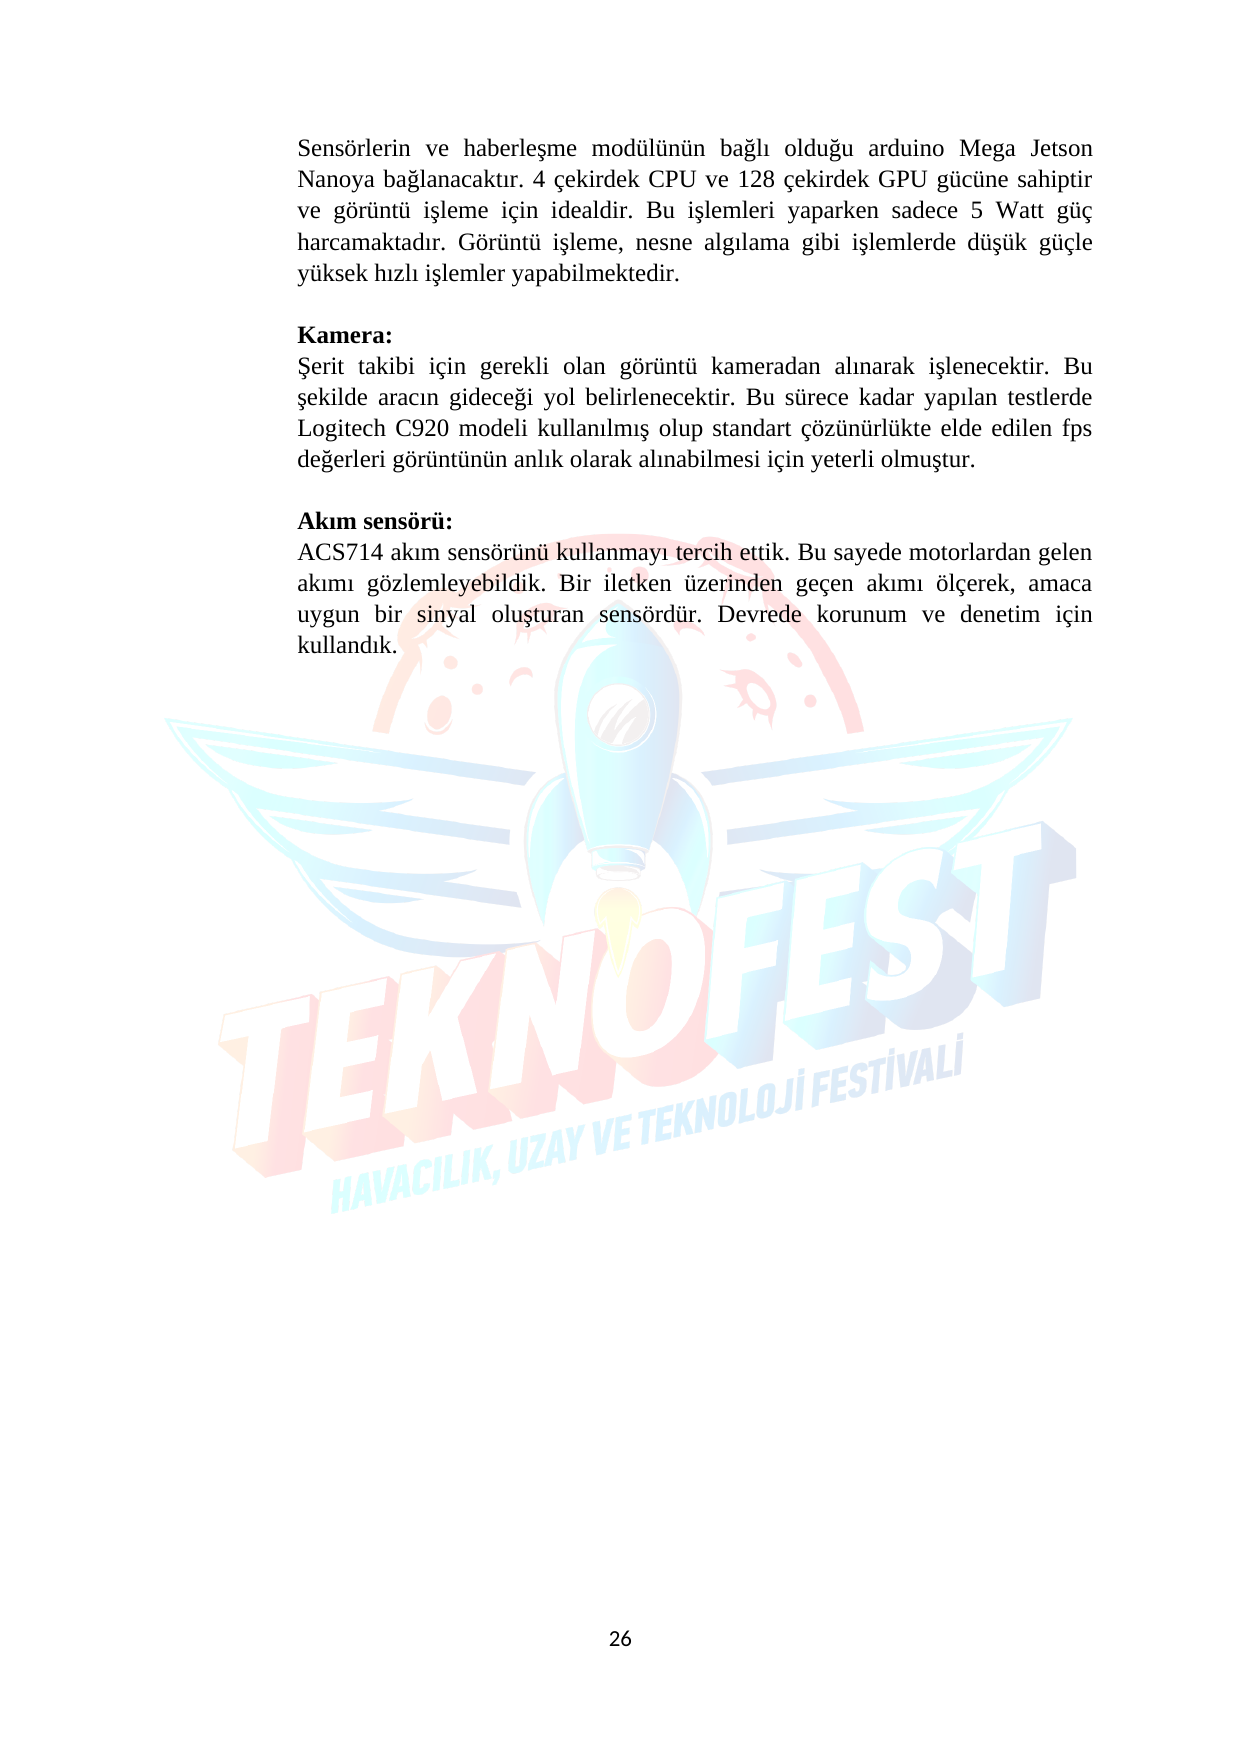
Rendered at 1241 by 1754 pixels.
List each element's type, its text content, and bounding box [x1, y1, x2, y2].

list ACS714 akım sensörünü kullanmayı tercih ettik. Bu sayede motorlardan gelen akımı gözlemleyebildik. Bir iletken üzerinden geçen akımı ölçerek, amaca uygun bir sinyal oluşturan sensördür. Devrede korunum ve denetim için kullandık. [297, 537, 1093, 659]
list Kamera: [297, 320, 1093, 348]
list Akım sensörü: [297, 506, 1093, 535]
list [297, 133, 1093, 286]
list Şerit takibi için gerekli olan görüntü kameradan alınarak işlenecektir. Bu şekilde aracın gideceği yol belirlenecektir. Bu sürece kadar yapılan testlerde Logitech C920 modeli kullanılmış olup standart çözünürlükte elde edilen fps değerleri görüntünün anlık olarak alınabilmesi için yeterli olmuştur. [297, 351, 1093, 473]
